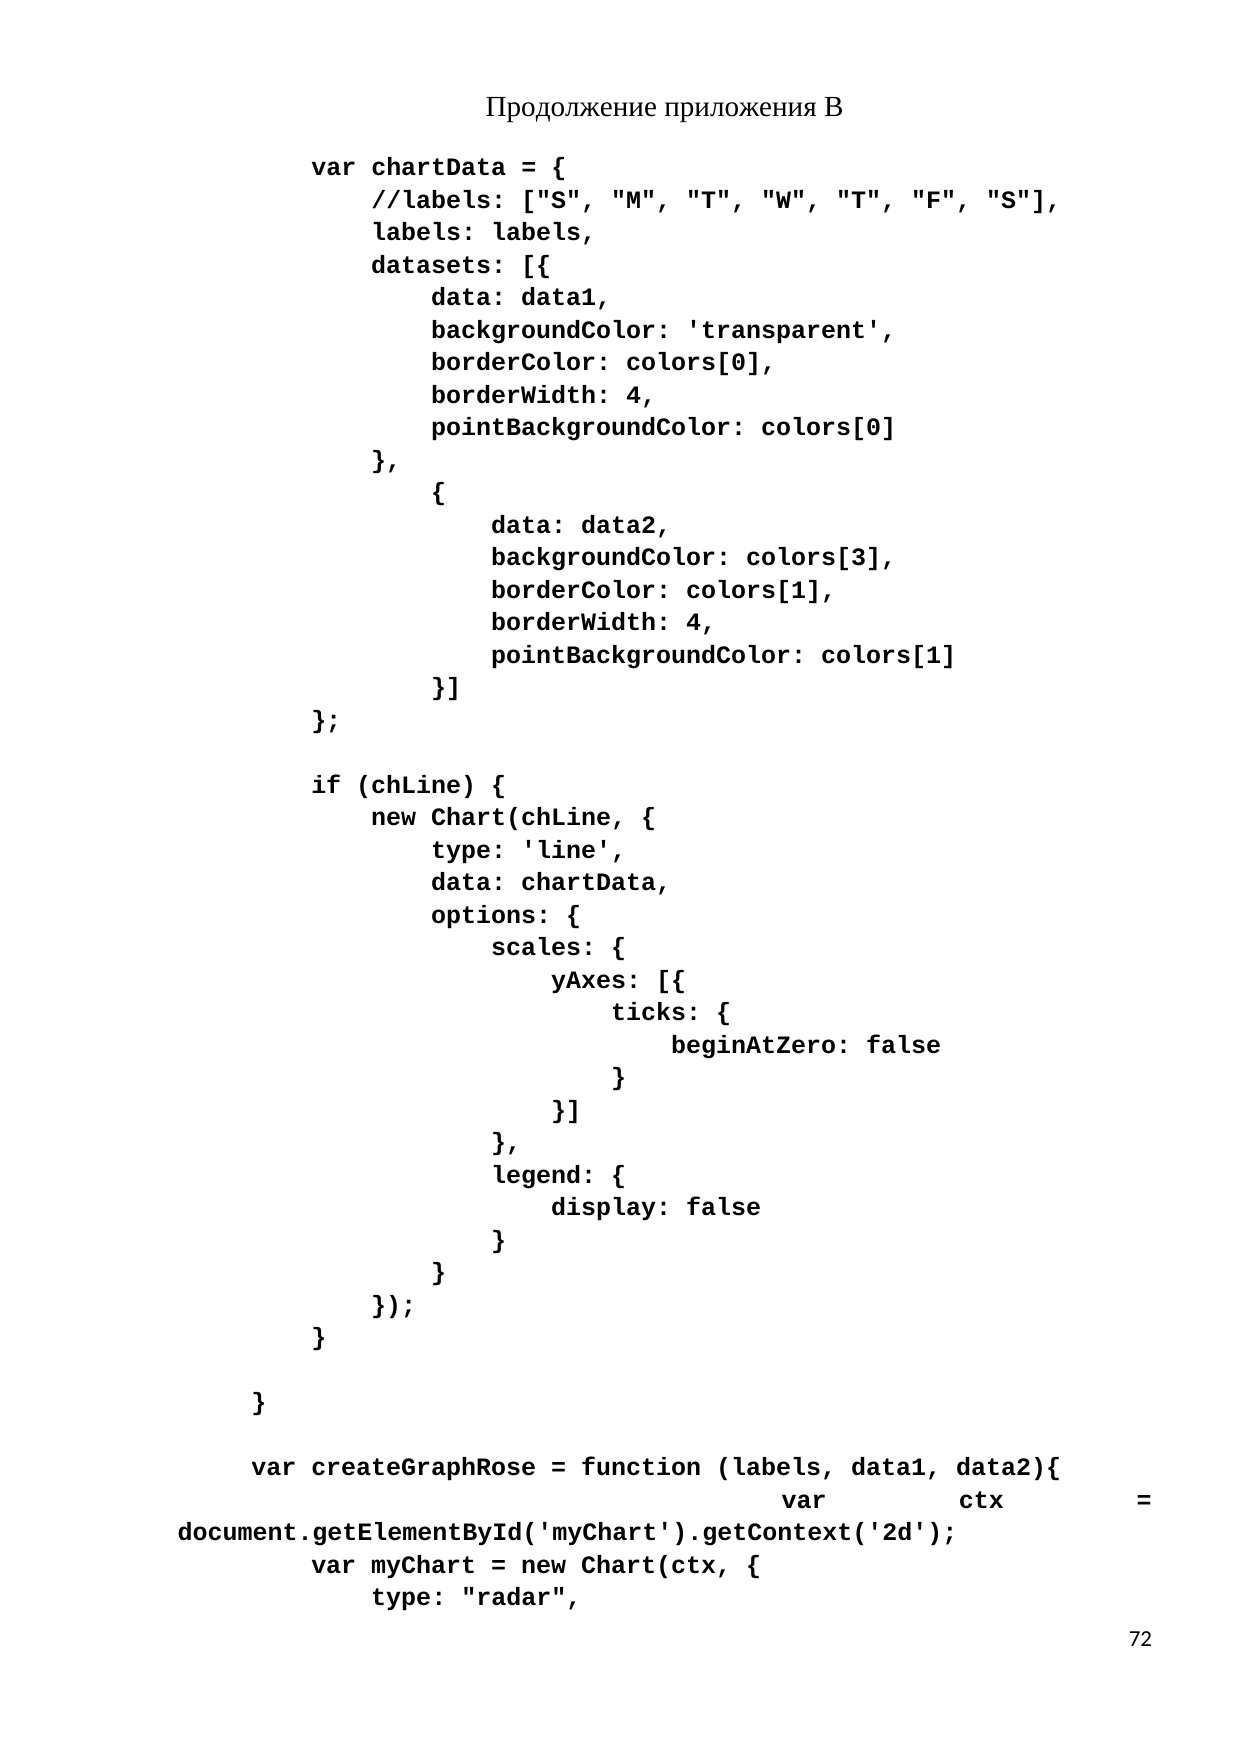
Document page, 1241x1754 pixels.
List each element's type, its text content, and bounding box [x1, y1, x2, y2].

text data: data2, [177, 512, 1152, 541]
text var createGraphRose = function (labels, data1, data2){ [177, 1455, 1152, 1483]
text } [177, 1260, 1152, 1288]
text Продолжение приложения В [177, 89, 1152, 122]
text pointBackgroundColor: colors[1] [177, 642, 1152, 671]
text options: { [177, 902, 1152, 931]
text labels: labels, [177, 220, 1152, 248]
text }] [177, 675, 1152, 703]
text type: "radar", [177, 1585, 1152, 1613]
text borderWidth: 4, [177, 610, 1152, 638]
text } [177, 1325, 1152, 1353]
text var chartData = { [177, 155, 1152, 183]
text }] [177, 1097, 1152, 1126]
text yAxes: [{ [177, 967, 1152, 996]
text } [177, 1390, 1152, 1418]
text }); [177, 1292, 1152, 1321]
text borderColor: colors[1], [177, 577, 1152, 606]
text var ctx = document.getElementById('myChart').getContext('2d'); [177, 1487, 1152, 1548]
text }, [177, 1130, 1152, 1158]
text } [177, 1227, 1152, 1256]
text legend: { [177, 1162, 1152, 1191]
text borderWidth: 4, [177, 382, 1152, 411]
text }; [177, 707, 1152, 736]
text } [177, 1065, 1152, 1093]
text scales: { [177, 935, 1152, 963]
text new Chart(chLine, { [177, 805, 1152, 833]
text var myChart = new Chart(ctx, { [177, 1552, 1152, 1581]
text }, [177, 447, 1152, 476]
text type: 'line', [177, 837, 1152, 866]
text //labels: ["S", "M", "T", "W", "T", "F", "S"], [177, 187, 1152, 216]
text data: chartData, [177, 870, 1152, 898]
text if (chLine) { [177, 772, 1152, 801]
text datasets: [{ [177, 252, 1152, 281]
text backgroundColor: colors[3], [177, 545, 1152, 573]
text borderColor: colors[0], [177, 350, 1152, 378]
text data: data1, [177, 285, 1152, 313]
text backgroundColor: 'transparent', [177, 317, 1152, 346]
text display: false [177, 1195, 1152, 1223]
text ticks: { [177, 1000, 1152, 1028]
text { [177, 480, 1152, 508]
text beginAtZero: false [177, 1032, 1152, 1061]
text pointBackgroundColor: colors[0] [177, 415, 1152, 443]
